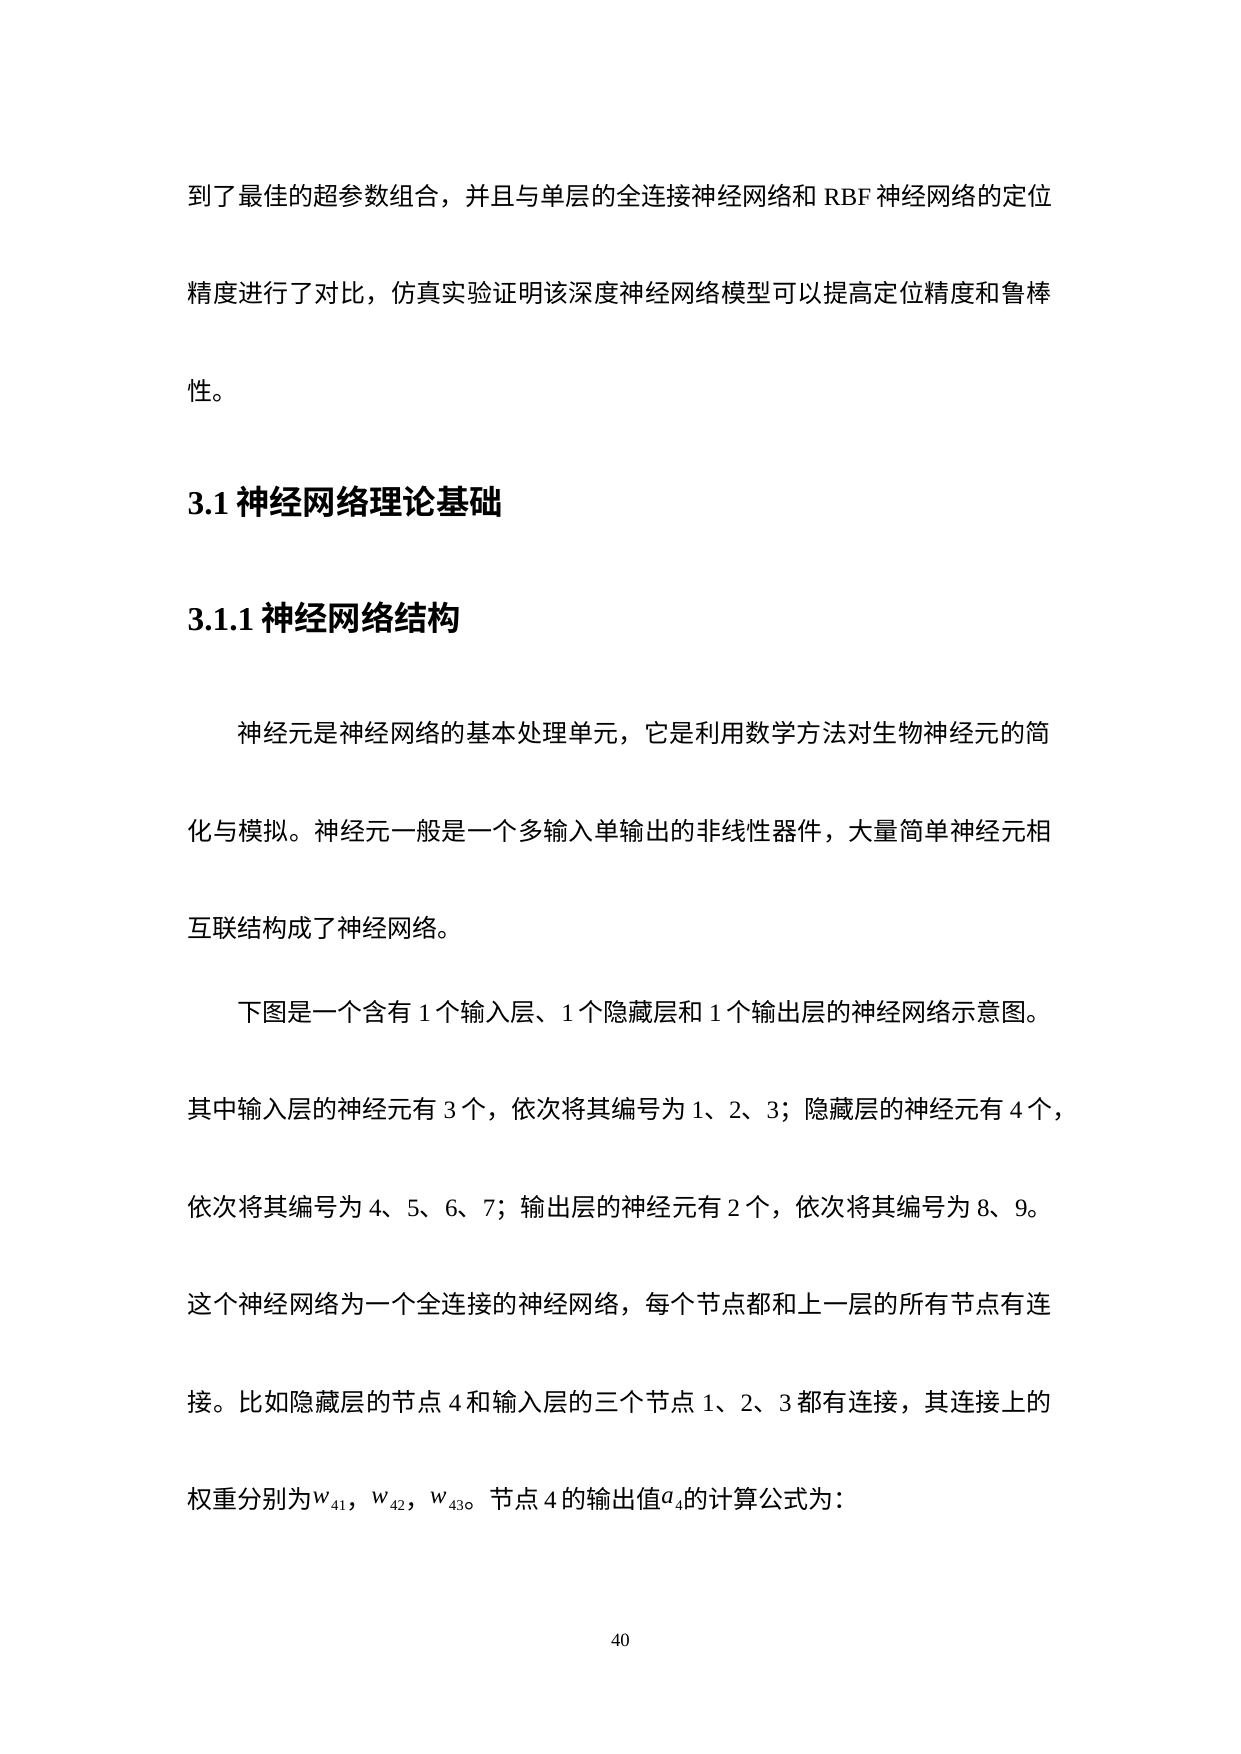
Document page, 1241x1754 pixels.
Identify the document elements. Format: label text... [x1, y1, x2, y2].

subtitle 3.1神经网络理论基础 [187, 467, 1053, 532]
text 下图是一个含有1个输入层、1个隐藏层和1个输出层的神经网络示意图。其中输入层的神经元有3个，依次将其编号为1、2、3；隐藏层的神经元有4个，依次将其编号为4、5、6、7；输出层的神经元有2个，依次将其编号为8、9。这个神经网络为一个全连接的神经网络，每个节点都和上一层的所有节点有连接。比如隐藏层的节点4和输入层的三个节点1、2、3都有连接，其连接上的权重分别为，，。节点4的输出值的计算公式为： [187, 978, 1053, 1530]
text 神经元是神经网络的基本处理单元，它是利用数学方法对生物神经元的简化与模拟。神经元一般是一个多输入单输出的非线性器件，大量简单神经元相互联结构成了神经网络。 [187, 699, 1053, 959]
subtitle 3.1.1神经网络结构 [187, 583, 1053, 648]
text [187, 162, 1053, 422]
